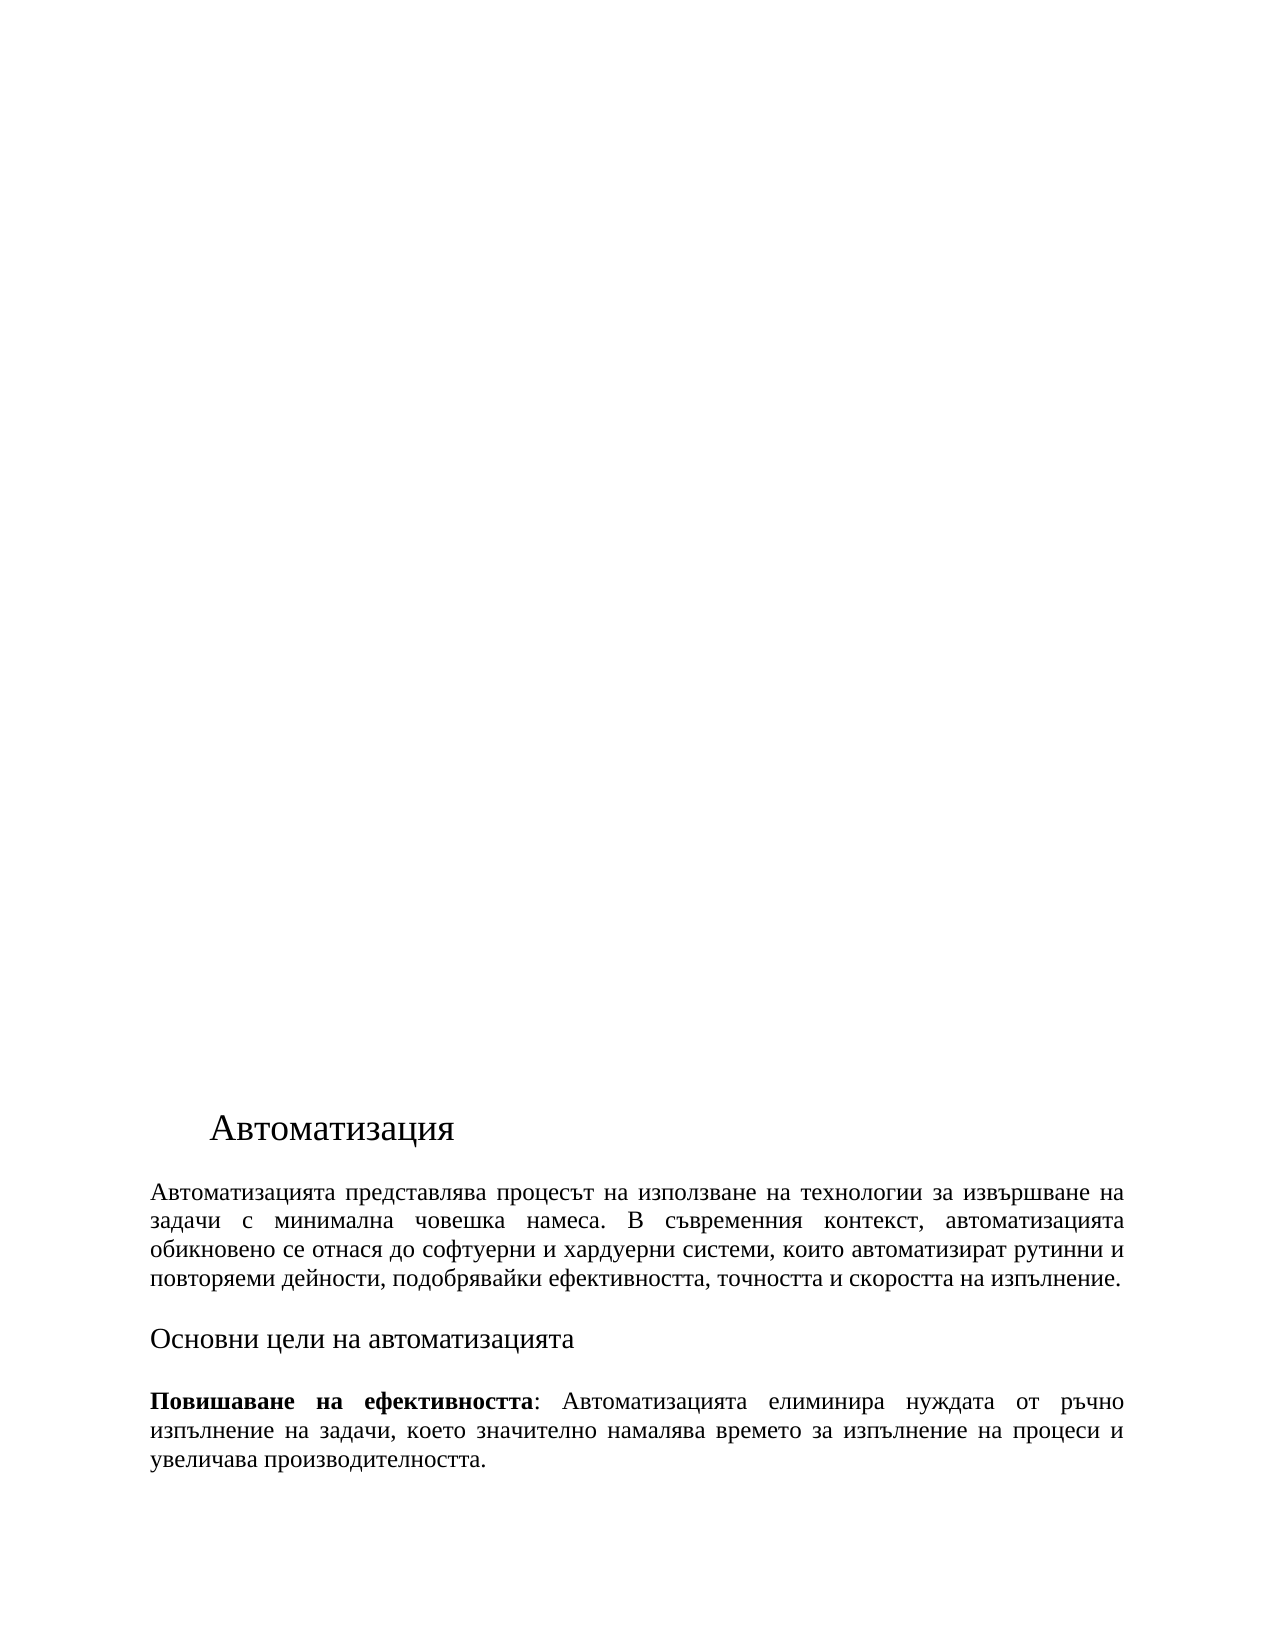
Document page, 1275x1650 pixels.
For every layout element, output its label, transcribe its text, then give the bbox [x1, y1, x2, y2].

text Повишаване на ефективността: Автоматизацията елиминира нуждата от ръчно изпълнение на задачи, което значително намалява времето за изпълнение на процеси и увеличава производителността. [150, 1386, 1125, 1473]
text Автоматизацията представлява процесът на използване на технологии за извършване на задачи с минимална човешка намеса. В съвременния контекст, автоматизацията обикновено се отнася до софтуерни и хардуерни системи, които автоматизират рутинни и повторяеми дейности, подобрявайки ефективността, точността и скоростта на изпълнение. [150, 1177, 1125, 1292]
subtitle Основни цели на автоматизацията [150, 1321, 1125, 1354]
subtitle Автоматизация [150, 1112, 1125, 1148]
